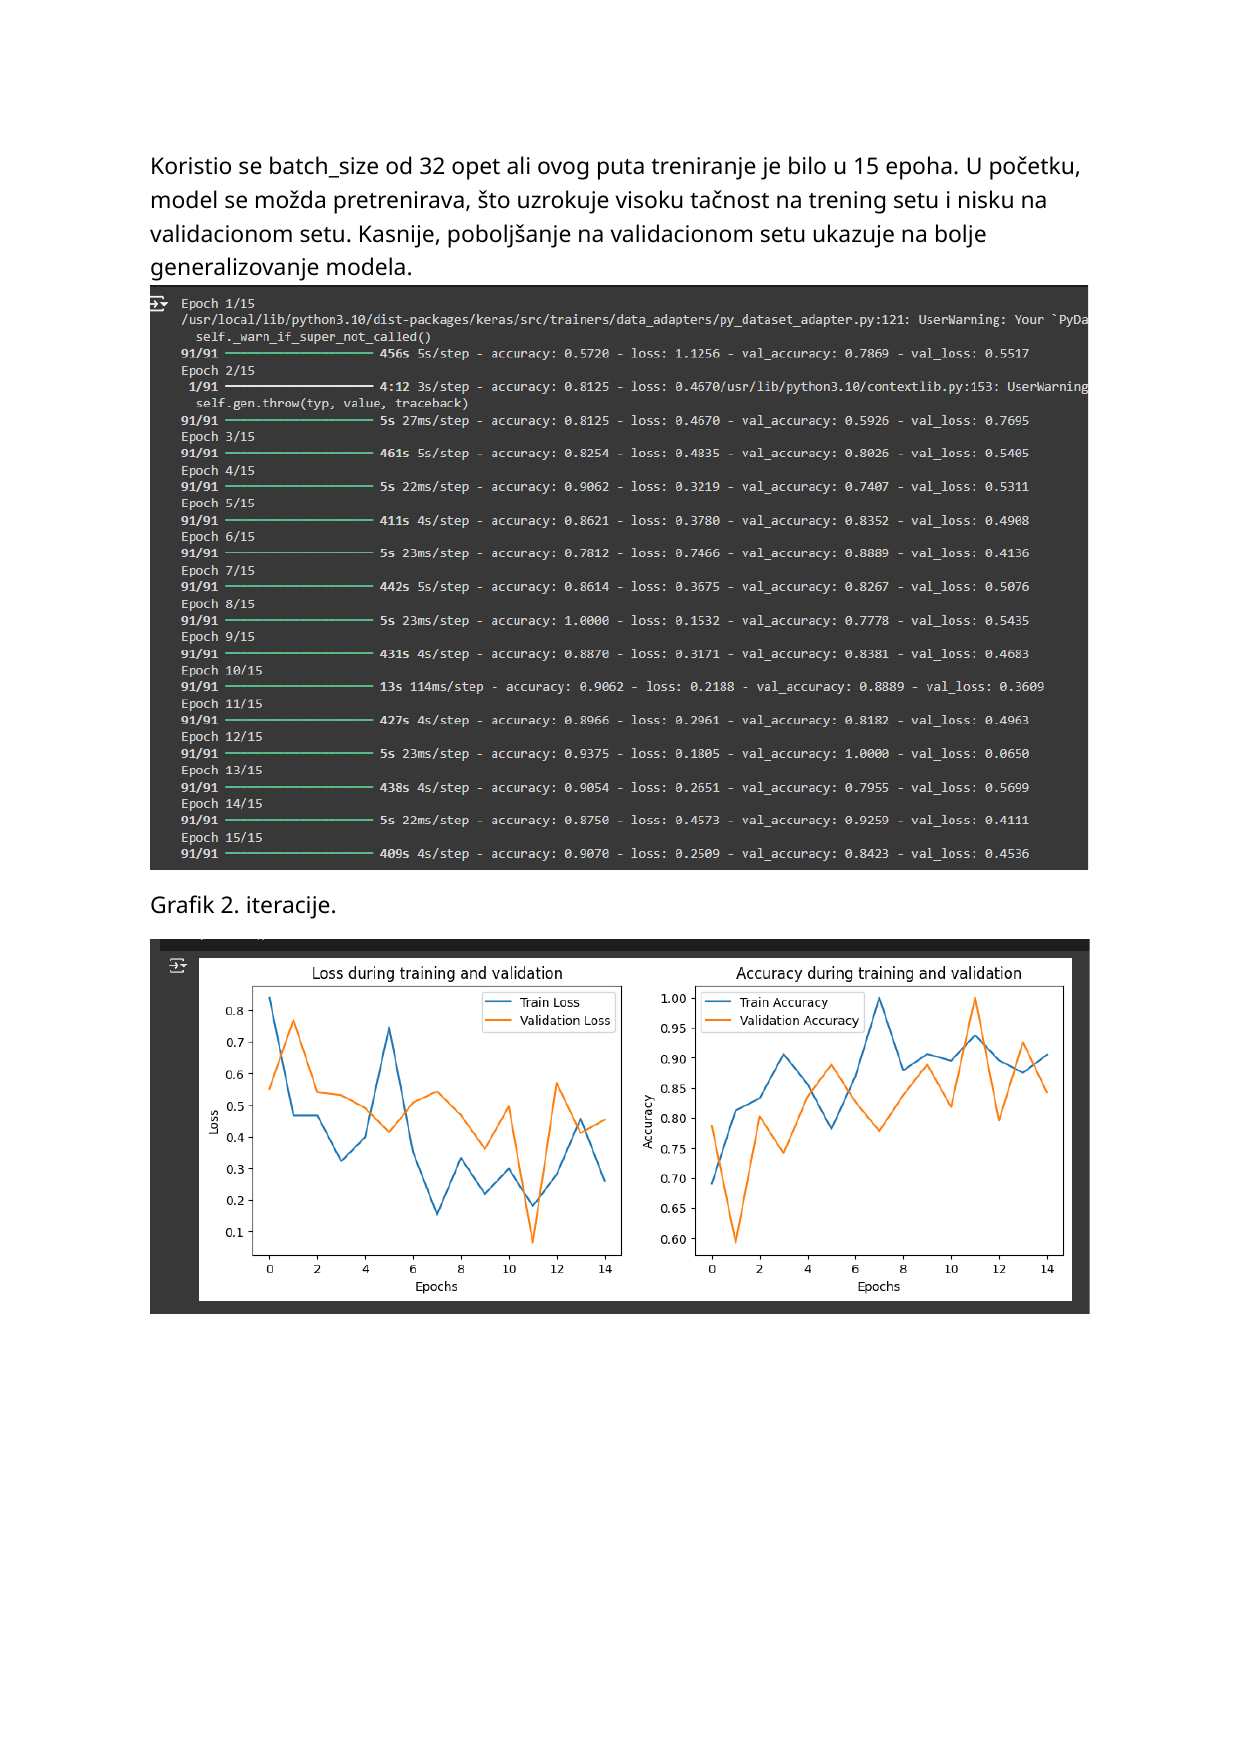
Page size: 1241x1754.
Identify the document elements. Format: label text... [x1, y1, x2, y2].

picture [150, 939, 1090, 1314]
picture [150, 285, 1089, 870]
text Grafik 2. iteracije. [150, 889, 1090, 920]
